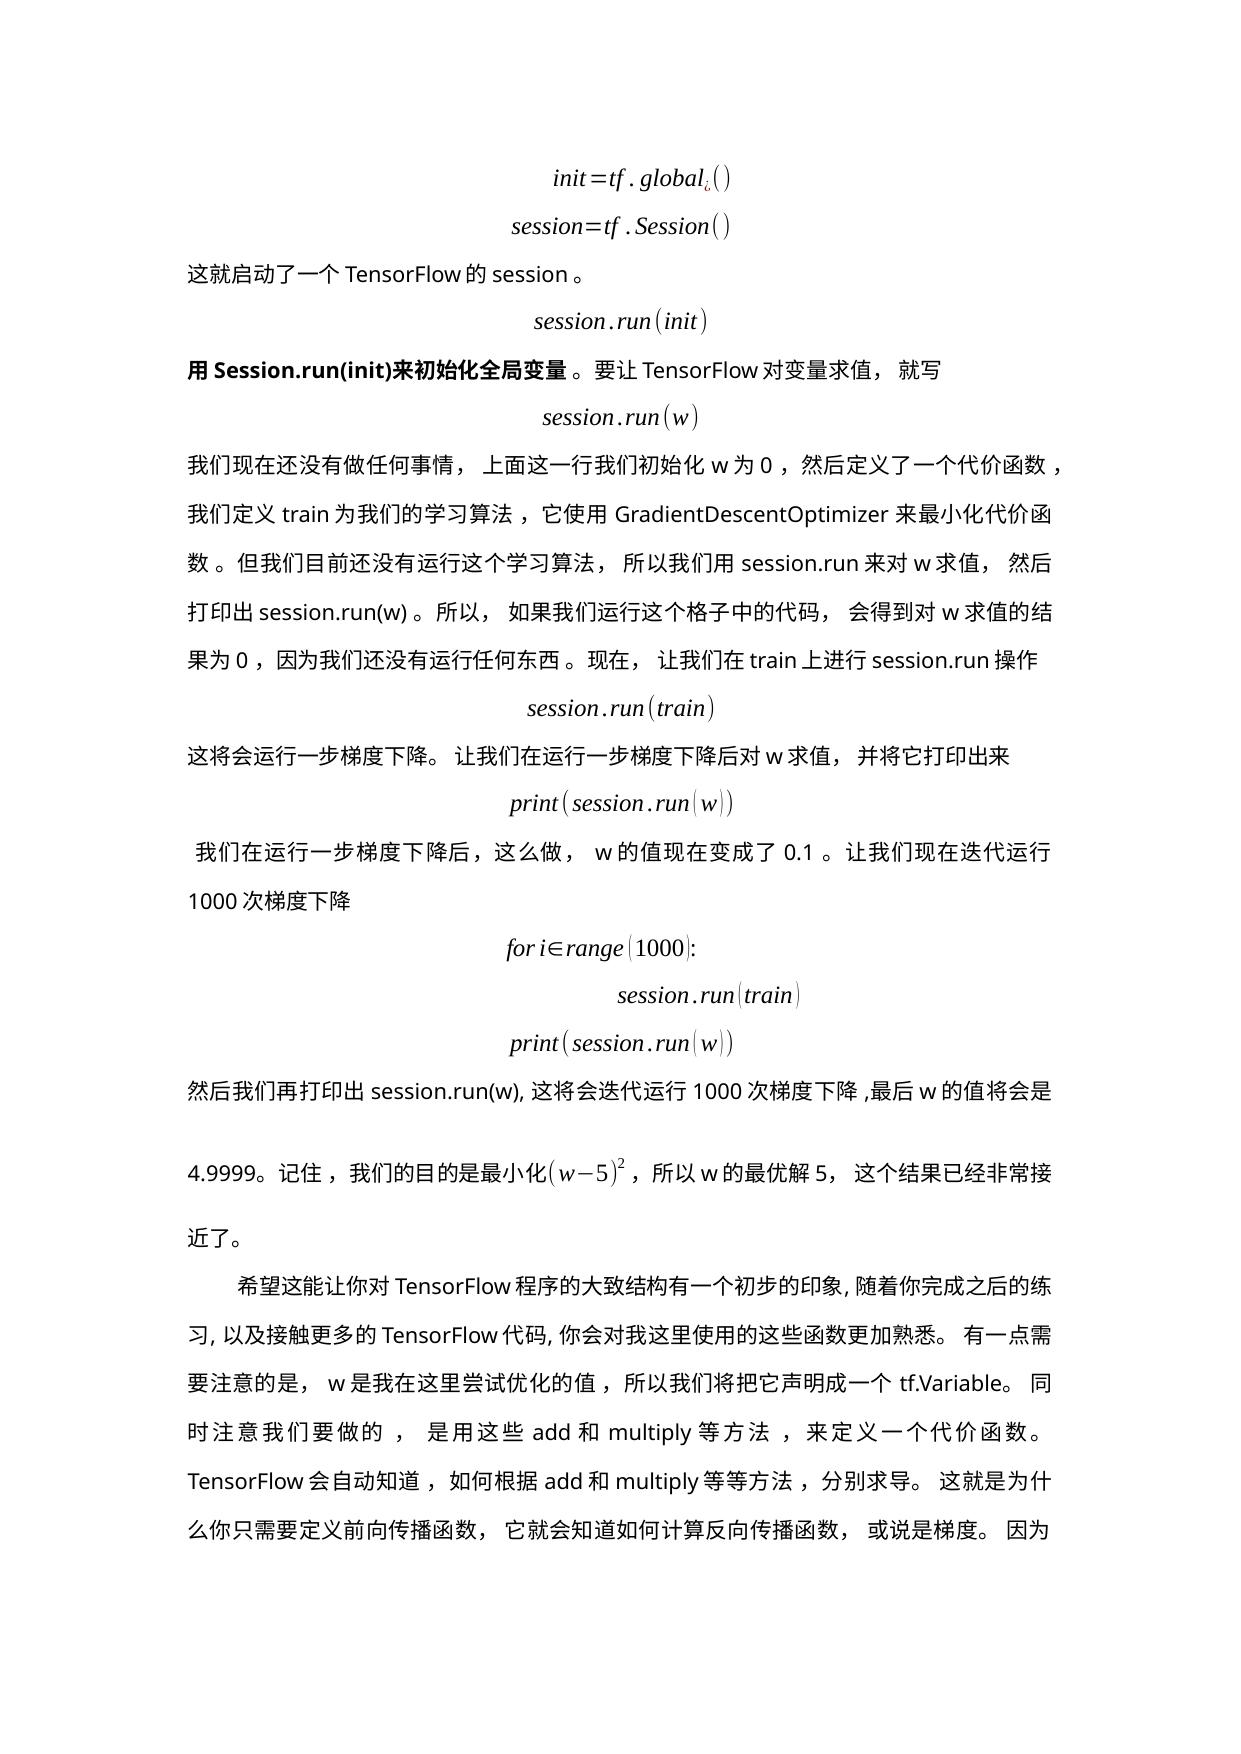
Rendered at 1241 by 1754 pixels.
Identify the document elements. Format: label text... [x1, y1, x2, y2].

list 这就启动了一个TensorFlow的session 。 [187, 257, 1053, 289]
list 我们现在还没有做任何事情， 上面这一行我们初始化w为0 ，然后定义了一个代价函数 ，我们定义train为我们的学习算法 ，它使用GradientDescentOptimizer 来最小化代价函数 。但我们目前还没有运行这个学习算法， 所以我们用session.run来对w求值， 然后打印出session.run(w) 。所以， 如果我们运行这个格子中的代码， 会得到对w求值的结果为0 ，因为我们还没有运行任何东西 。现在， 让我们在train上进行session.run操作 [187, 448, 1053, 676]
list 我们在运行一步梯度下降后，这么做， w的值现在变成了0.1 。让我们现在迭代运行1000次梯度下降 [187, 835, 1053, 916]
list 用Session.run(init)来初始化全局变量 。要让TensorFlow对变量求值， 就写 [187, 352, 1053, 385]
list 然后我们再打印出session.run(w), 这将会迭代运行1000次梯度下降 ,最后w的值将会是4.9999。记住 ，我们的目的是最小化 ，所以w的最优解5， 这个结果已经非常接近了。 [187, 1074, 1053, 1253]
list : [187, 932, 1053, 964]
list 这将会运行一步梯度下降。 让我们在运行一步梯度下降后对w求值， 并将它打印出来 [187, 739, 1053, 771]
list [187, 1268, 1053, 1545]
